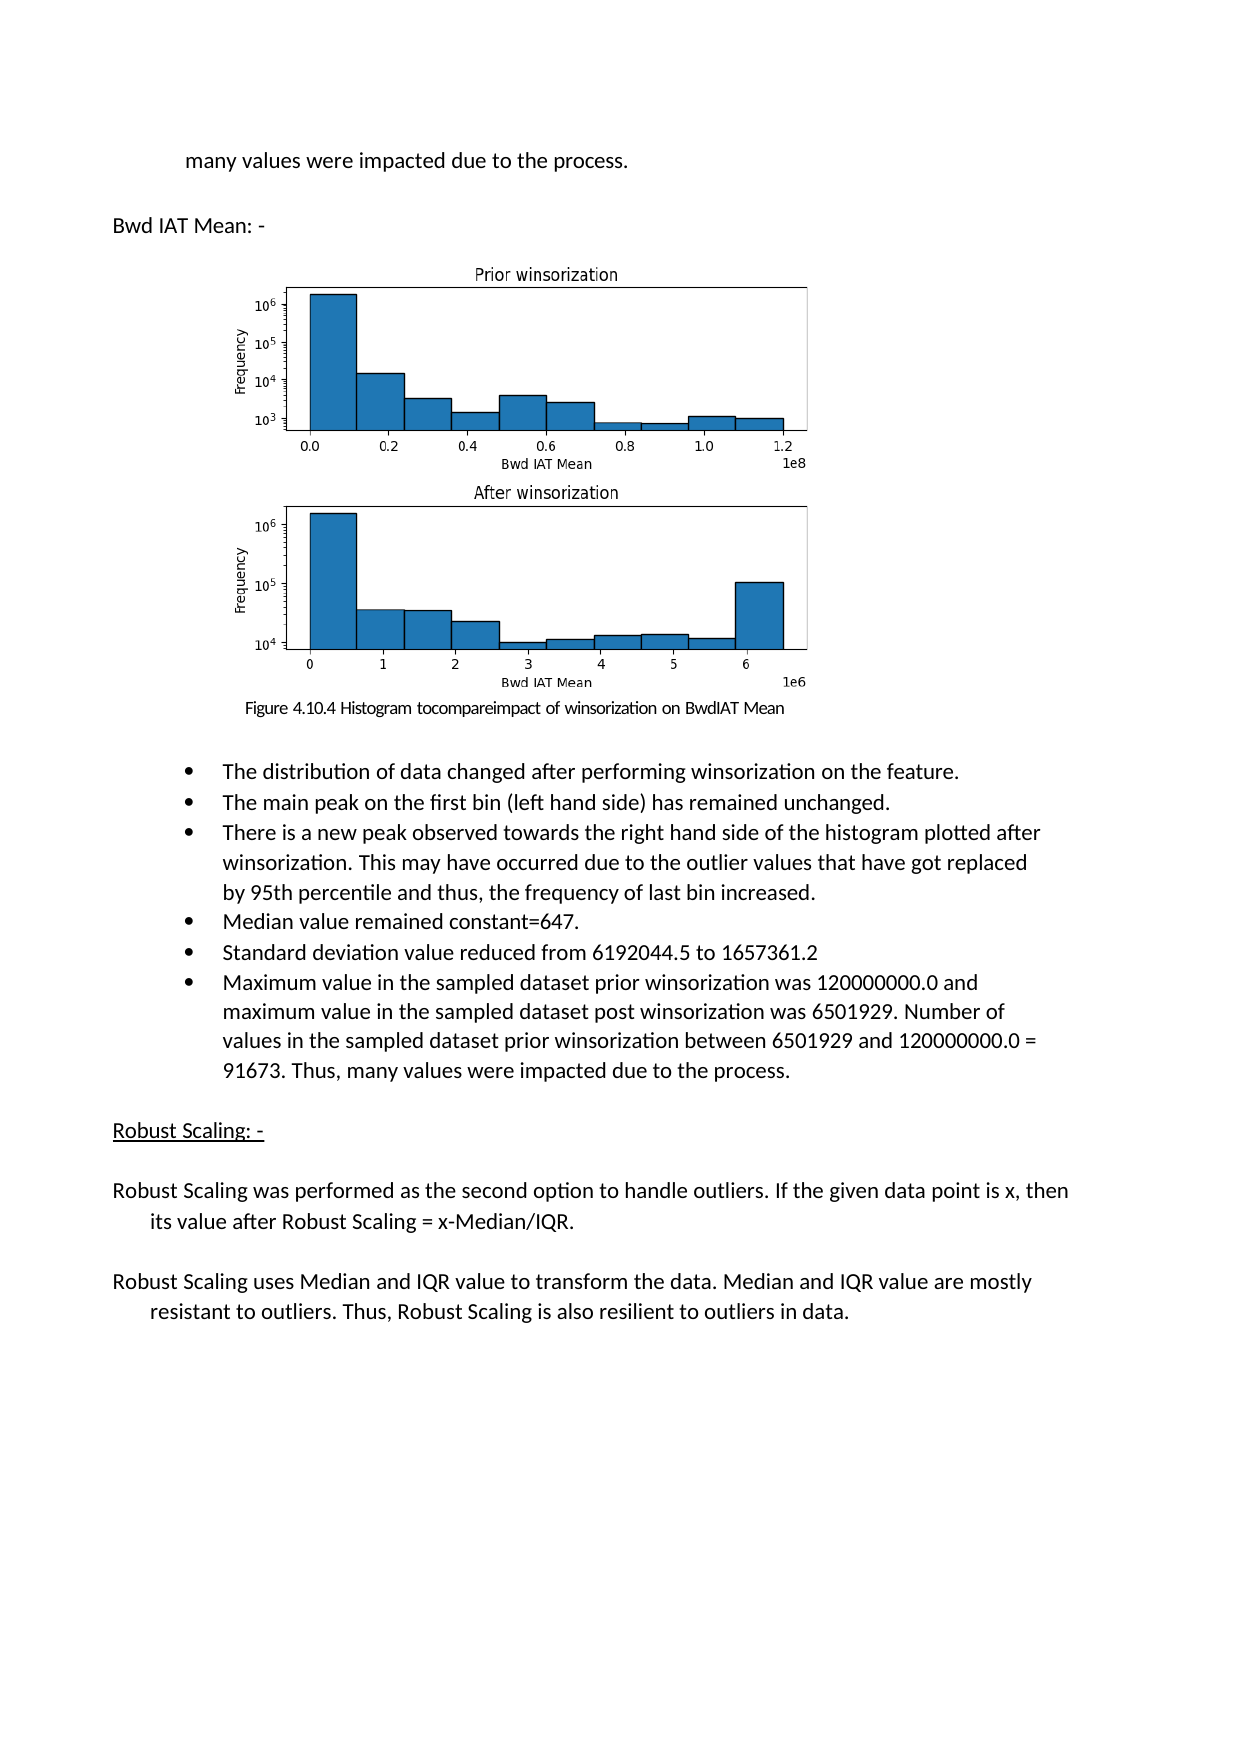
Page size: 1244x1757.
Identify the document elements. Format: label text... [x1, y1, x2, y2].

list There is a new peak observed towards the right hand side of the histogram plotted after winsorization. This may have occurred due to the outlier values that have got replaced by 95th percentile and thus, the frequency of last bin increased. [185, 818, 1053, 906]
list Standard deviation value reduced from 6192044.5 to 1657361.2 [185, 938, 1170, 966]
text Robust Scaling: - [112, 1116, 1170, 1144]
text Bwd IAT Mean: - [112, 211, 1170, 239]
list The distribution of data changed after performing winsorization on the feature. [185, 757, 1170, 786]
picture [235, 267, 808, 687]
list The main peak on the first bin (left hand side) has remained unchanged. [185, 788, 1170, 816]
text Robust Scaling uses Median and IQR value to transform the data. Median and IQR value are mostly resistant to outliers. Thus, Robust Scaling is also resilient to outliers in data. [112, 1267, 1116, 1325]
text many values were impacted due to the process. [185, 147, 1170, 175]
text Robust Scaling was performed as the second option to handle outliers. If the given data point is x, then its value after Robust Scaling = x-Median/IQR. [112, 1177, 1074, 1235]
list Median value remained constant=647. [185, 907, 1170, 935]
list Maximum value in the sampled dataset prior winsorization was 120000000.0 and maximum value in the sampled dataset post winsorization was 6501929. Number of values in the sampled dataset prior winsorization between 6501929 and 120000000.0 = 91673. Thus, many values were impacted due to the process. [185, 968, 1066, 1084]
